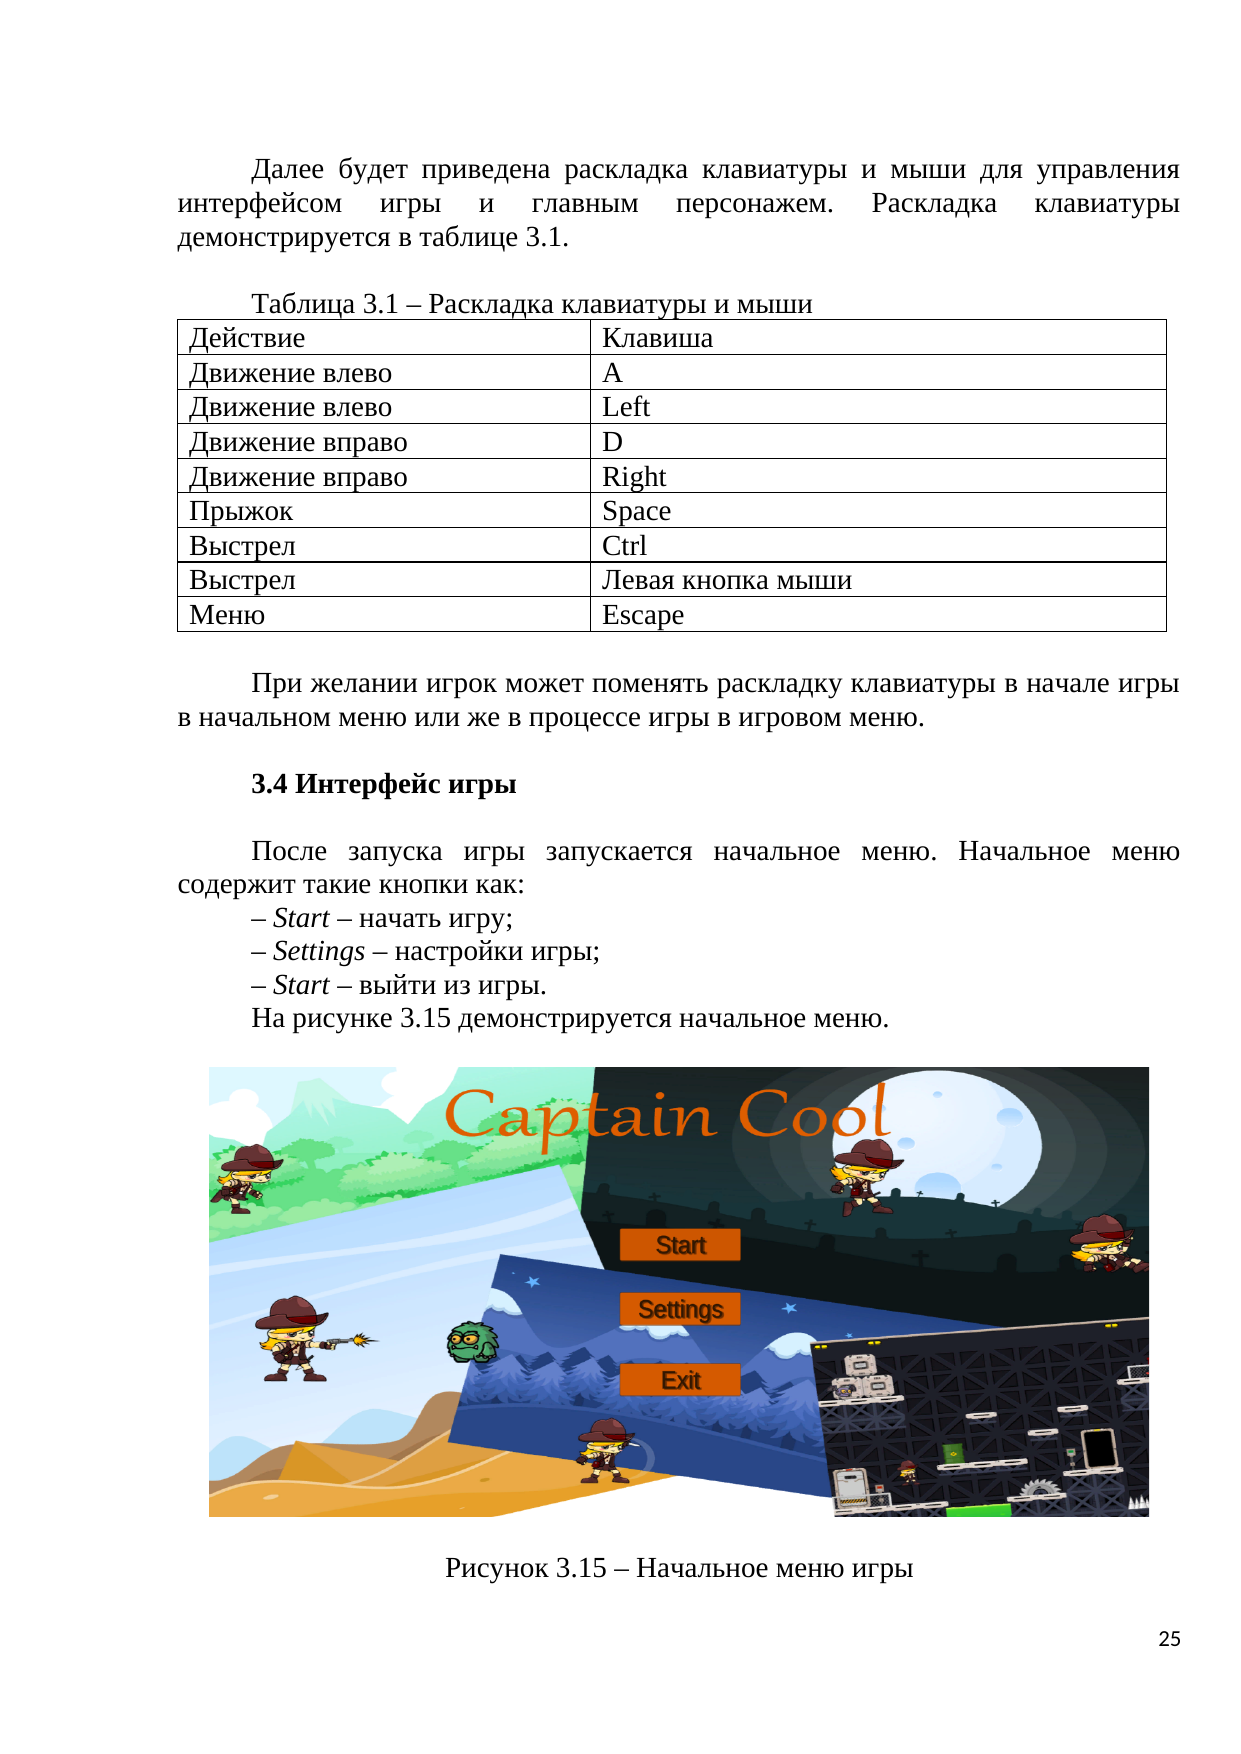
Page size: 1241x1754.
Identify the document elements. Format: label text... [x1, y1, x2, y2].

list – Start – выйти из игры. [177, 967, 1181, 1001]
text Таблица 3.1 – Раскладка клавиатуры и мыши [177, 286, 1181, 319]
list Рисунок 3.15 – Начальное меню игры [177, 1550, 1181, 1583]
list На рисунке 3.15 демонстрируется начальное меню. [177, 1001, 1181, 1034]
table_cell A [591, 355, 1166, 388]
table_cell Движение вправо [178, 424, 590, 458]
list Далее будет приведена раскладка клавиатуры и мыши для управления интерфейсом игры и главным персонажем. Раскладка клавиатуры демонстрируется в таблице 3.1. [177, 152, 1181, 252]
table_cell Escape [591, 597, 1166, 631]
table_cell Движение влево [178, 355, 590, 388]
table_cell Левая кнопка мыши [591, 563, 1166, 596]
table_cell Движение вправо [178, 459, 590, 492]
text При желании игрок может поменять раскладку клавиатуры в начале игры в начальном меню или же в процессе игры в игровом меню. [177, 665, 1181, 732]
table_cell Выстрел [178, 563, 590, 596]
table_cell Меню [178, 597, 590, 631]
list – Start – начать игру; [177, 900, 1181, 933]
table_cell Ctrl [591, 528, 1166, 561]
table_cell Выстрел [178, 528, 590, 561]
table_cell Left [591, 390, 1166, 423]
table_cell D [591, 424, 1166, 458]
list После запуска игры запускается начальное меню. Начальное меню содержит такие кнопки как: [177, 833, 1181, 900]
table_header Клавиша [591, 320, 1166, 354]
picture [209, 1067, 1150, 1517]
table_cell Right [591, 459, 1166, 492]
table_cell Space [591, 493, 1166, 527]
list – Settings – настройки игры; [177, 933, 1181, 967]
table_header Действие [178, 320, 590, 354]
table_cell Движение влево [178, 390, 590, 423]
list 3.4 Интерфейс игры [177, 766, 1181, 799]
table_cell Прыжок [178, 493, 590, 527]
